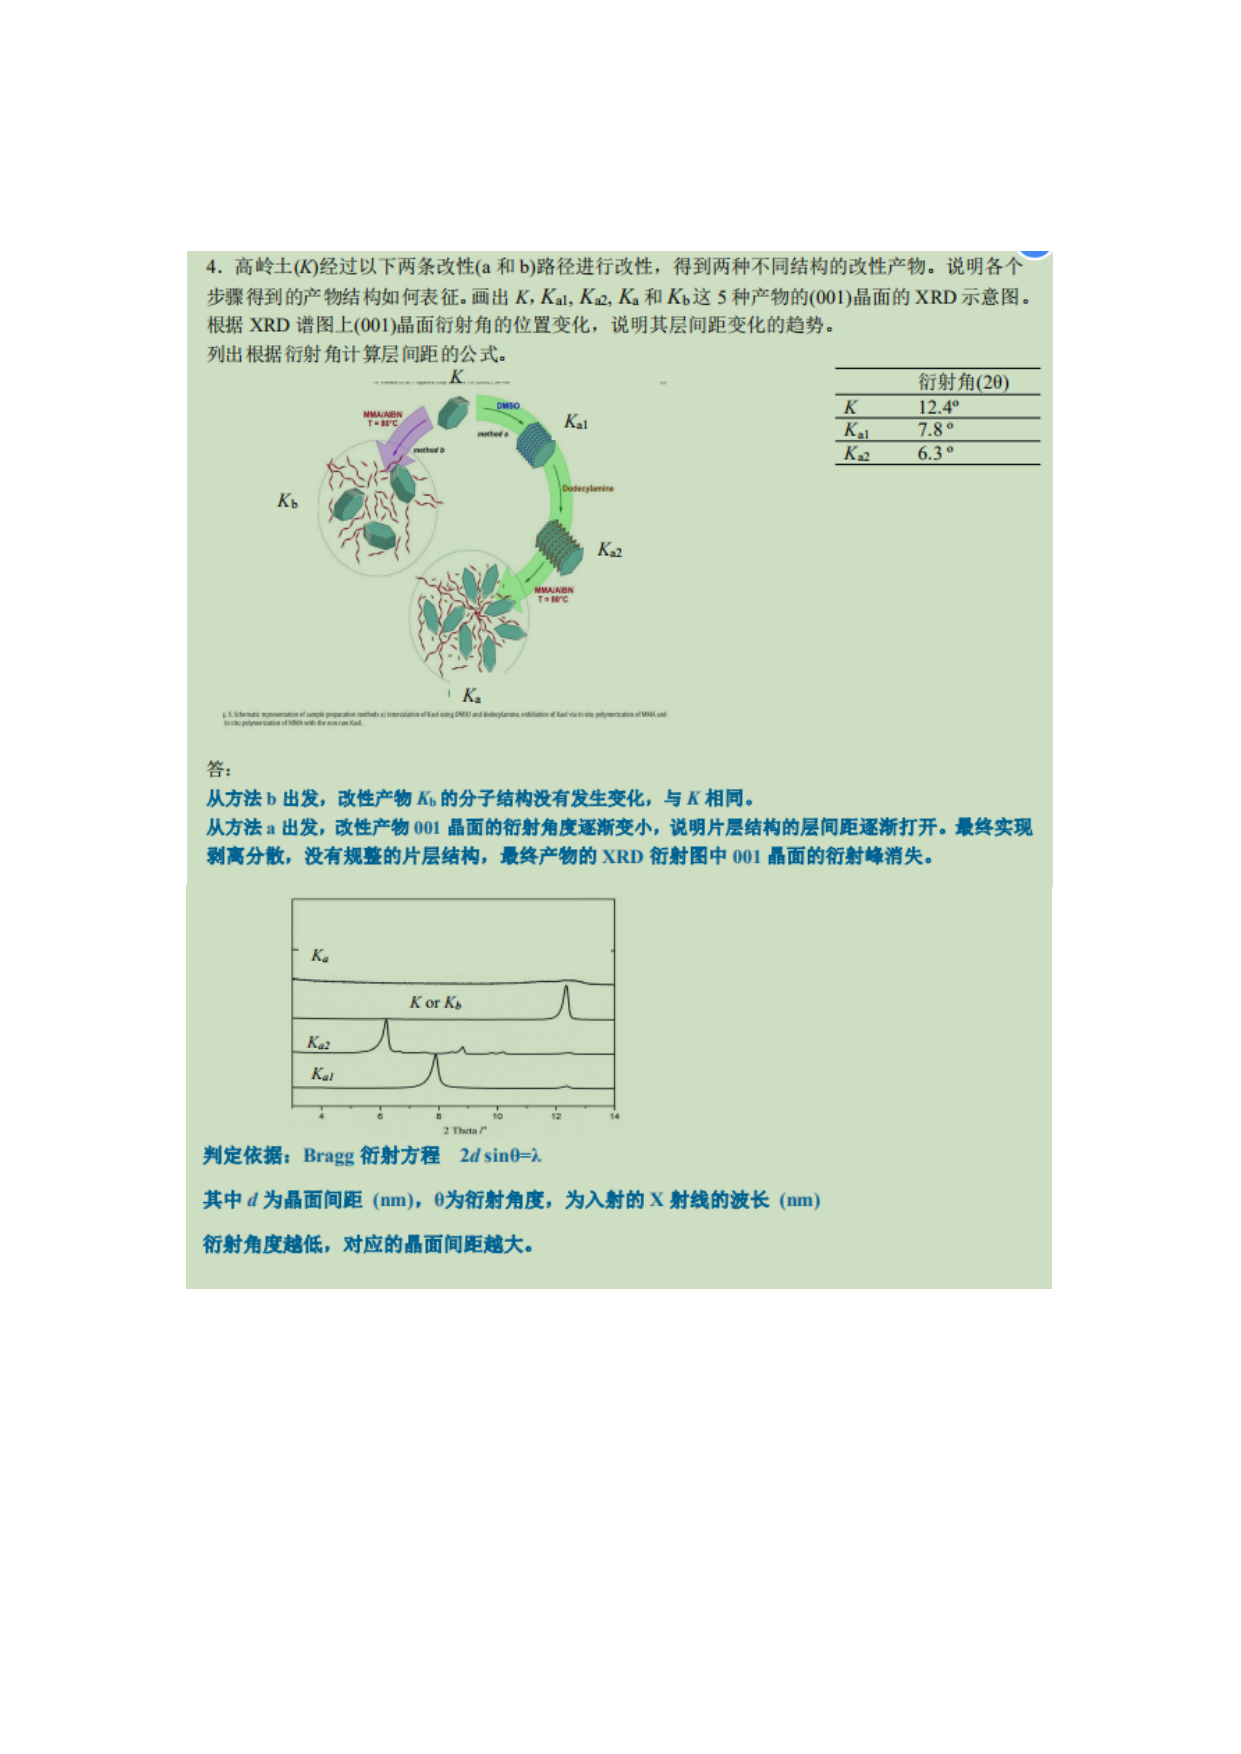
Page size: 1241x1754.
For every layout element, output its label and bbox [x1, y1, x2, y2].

picture [186, 251, 1053, 1289]
